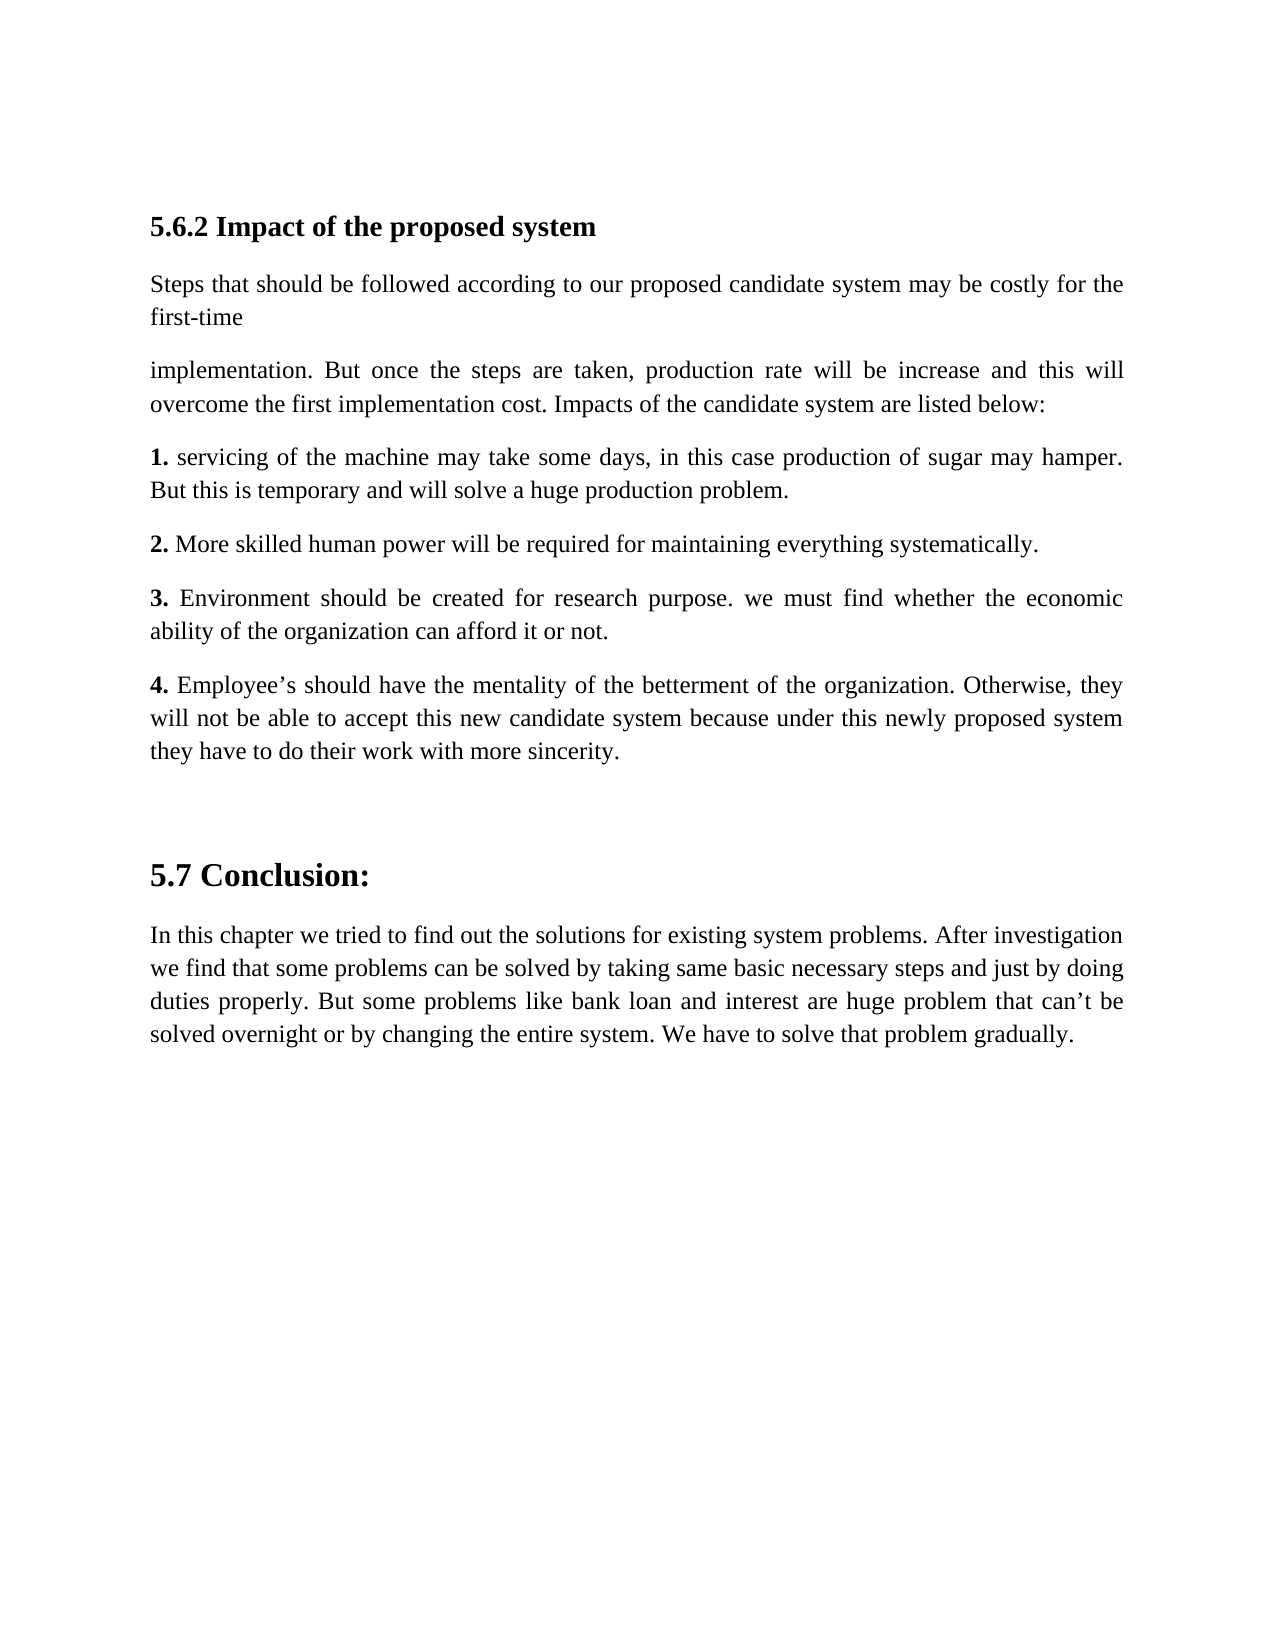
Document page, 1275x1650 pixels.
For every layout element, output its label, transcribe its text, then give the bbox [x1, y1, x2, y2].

text In this chapter we tried to find out the solutions for existing system problems. After investigation we find that some problems can be solved by taking same basic necessary steps and just by doing duties properly. But some problems like bank loan and interest are huge problem that can’t be solved overnight or by changing the entire system. We have to solve that problem gradually. [150, 920, 1125, 1048]
text 4. Employee’s should have the mentality of the betterment of the organization. Otherwise, they will not be able to accept this new candidate system because under this newly proposed system they have to do their work with more sincerity. [150, 670, 1125, 765]
text 3. Environment should be created for research purpose. we must find whether the economic ability of the organization can afford it or not. [150, 583, 1125, 645]
text 2. More skilled human power will be required for maintaining everything systematically. [150, 529, 1125, 558]
text Steps that should be followed according to our proposed candidate system may be costly for the first-time [150, 269, 1125, 331]
text 1. servicing of the machine may take some days, in this case production of sugar may hamper. But this is temporary and will solve a huge production problem. [150, 442, 1125, 504]
text 5.6.2 Impact of the proposed system [150, 209, 1125, 243]
text 5.7 Conclusion: [150, 855, 1125, 893]
text implementation. But once the steps are taken, production rate will be increase and this will overcome the first implementation cost. Impacts of the candidate system are listed below: [150, 356, 1125, 417]
